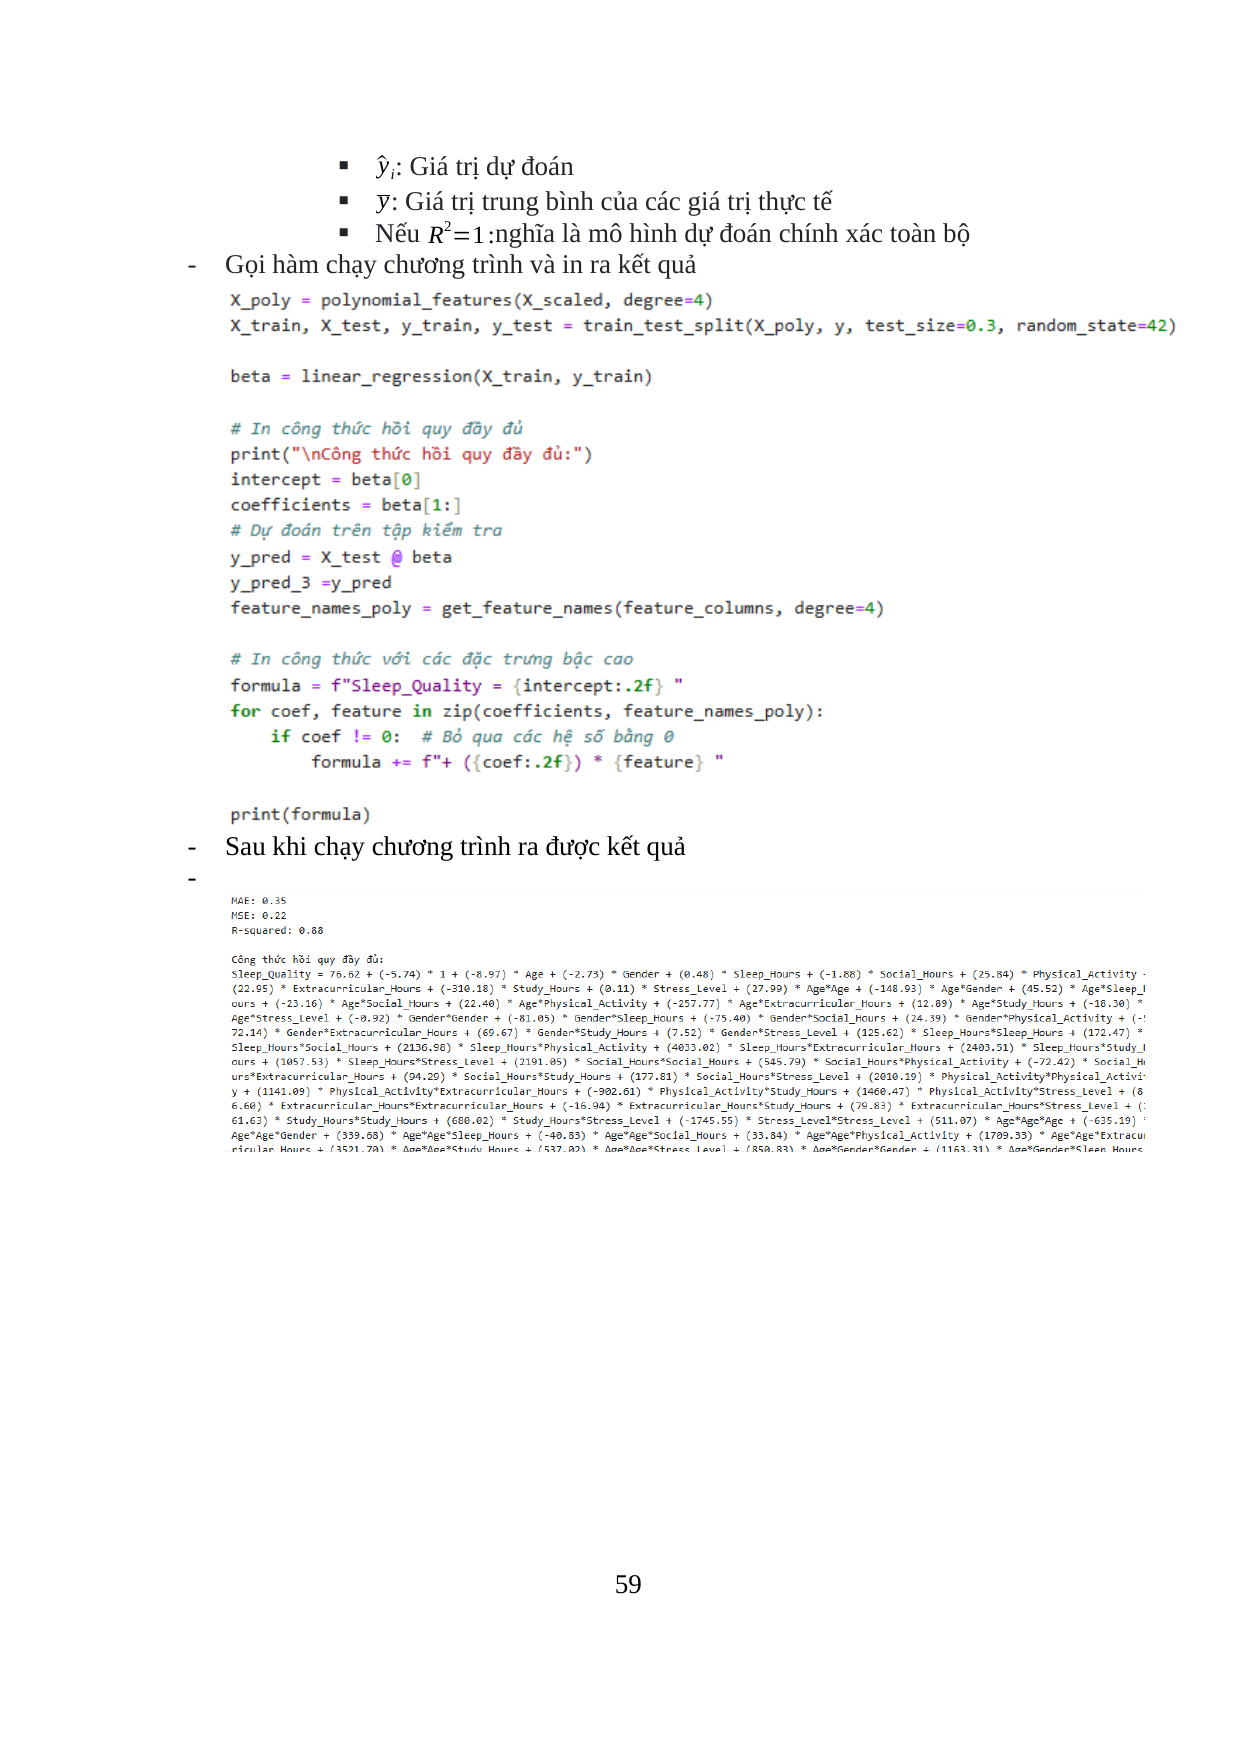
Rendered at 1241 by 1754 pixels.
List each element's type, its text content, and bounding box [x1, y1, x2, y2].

list Nếu nghĩa là mô hình dự đoán chính xác toàn bộ [337, 217, 1107, 248]
list Gọi hàm chạy chương trình và in ra kết quả [187, 248, 1107, 280]
picture [225, 892, 1146, 1152]
list : Giá trị dự đoán [337, 150, 1107, 184]
list : Giá trị trung bình của các giá trị thực tế [337, 184, 1107, 217]
picture [225, 279, 1183, 830]
list Sau khi chạy chương trình ra được kết quả [187, 830, 1107, 861]
